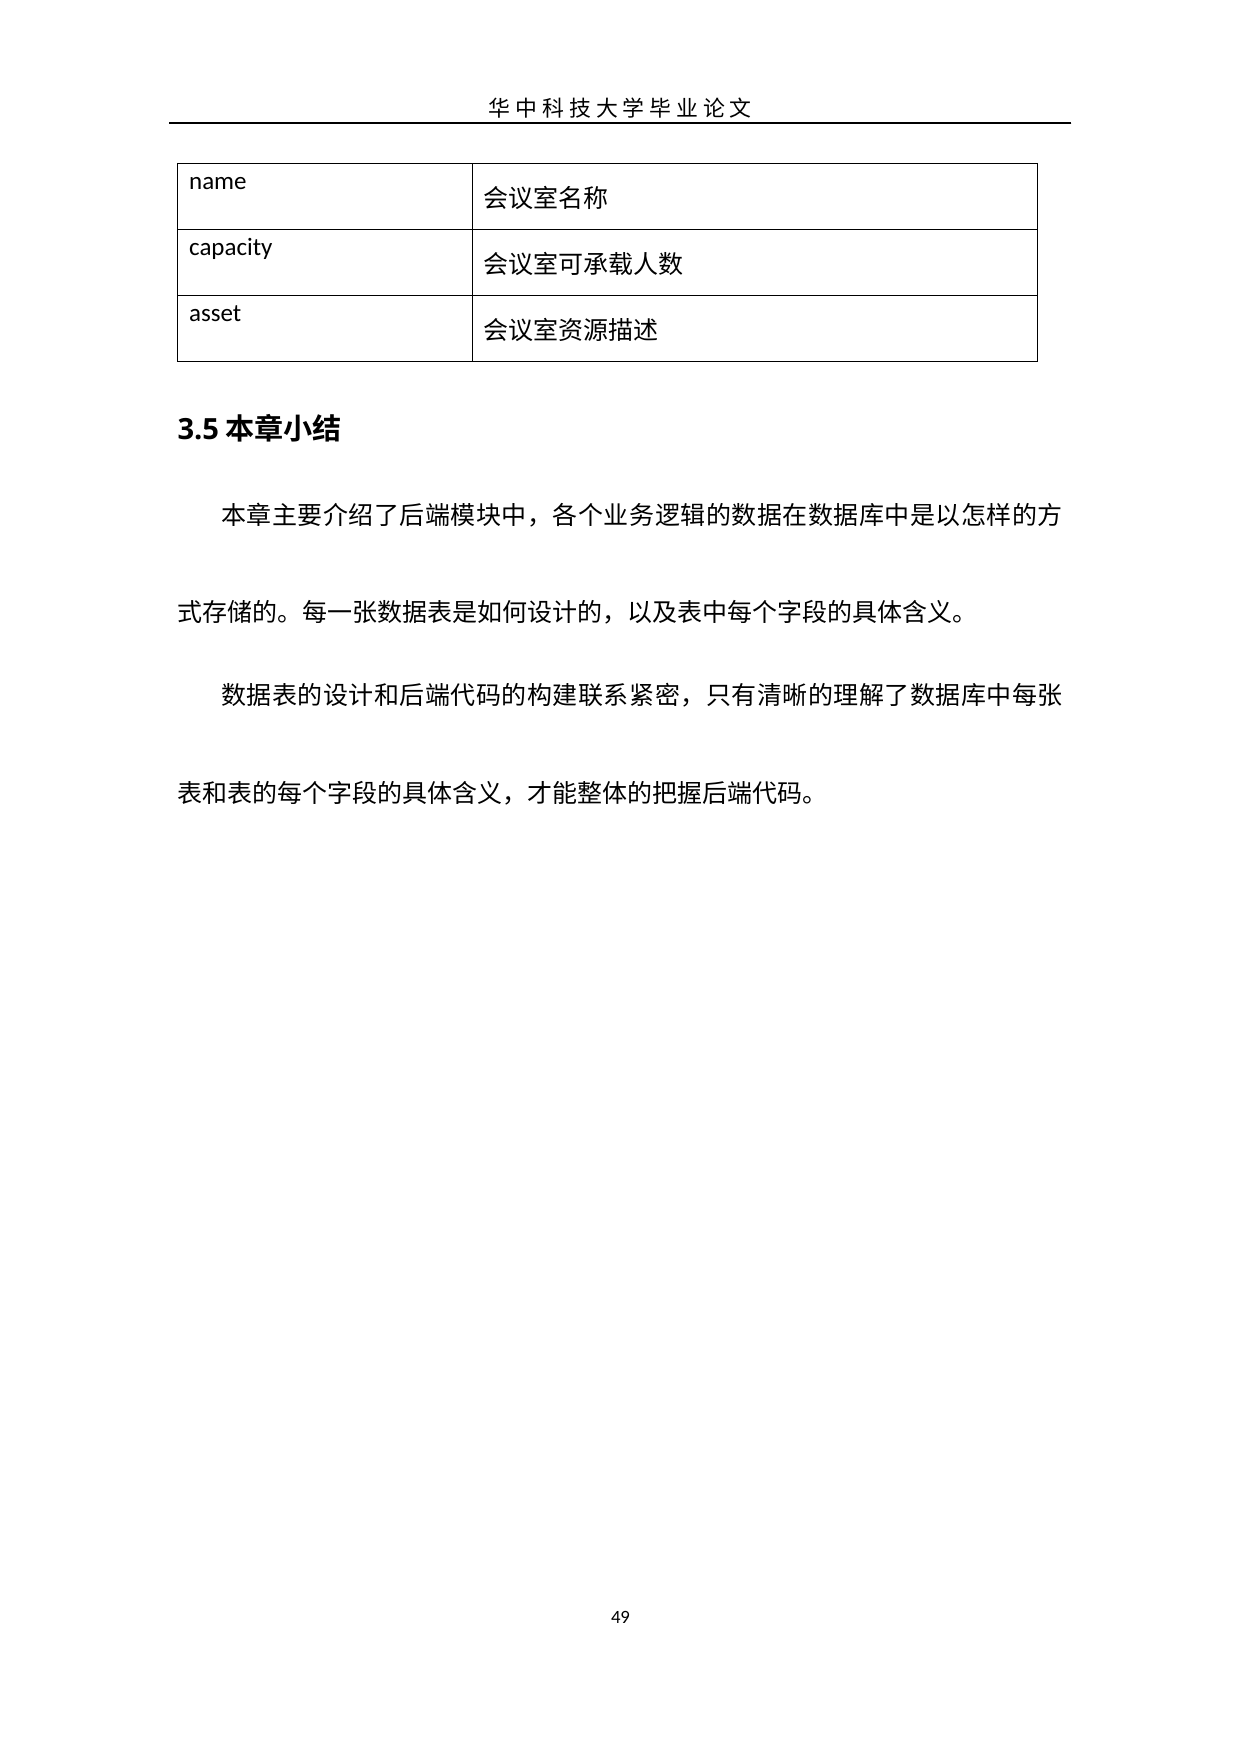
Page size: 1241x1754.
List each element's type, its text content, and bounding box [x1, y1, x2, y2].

table_cell asset [178, 296, 472, 361]
text 本章主要介绍了后端模块中，各个业务逻辑的数据在数据库中是以怎样的方式存储的。每一张数据表是如何设计的，以及表中每个字段的具体含义。 [177, 481, 1063, 643]
text 数据表的设计和后端代码的构建联系紧密，只有清晰的理解了数据库中每张表和表的每个字段的具体含义，才能整体的把握后端代码。 [177, 661, 1063, 824]
table_cell 会议室可承载人数 [473, 230, 1037, 295]
subtitle 3.5本章小结 [177, 394, 1063, 459]
table_cell name [178, 164, 472, 229]
table_cell 会议室资源描述 [473, 296, 1037, 361]
table_cell 会议室名称 [473, 164, 1037, 229]
table_cell capacity [178, 230, 472, 295]
